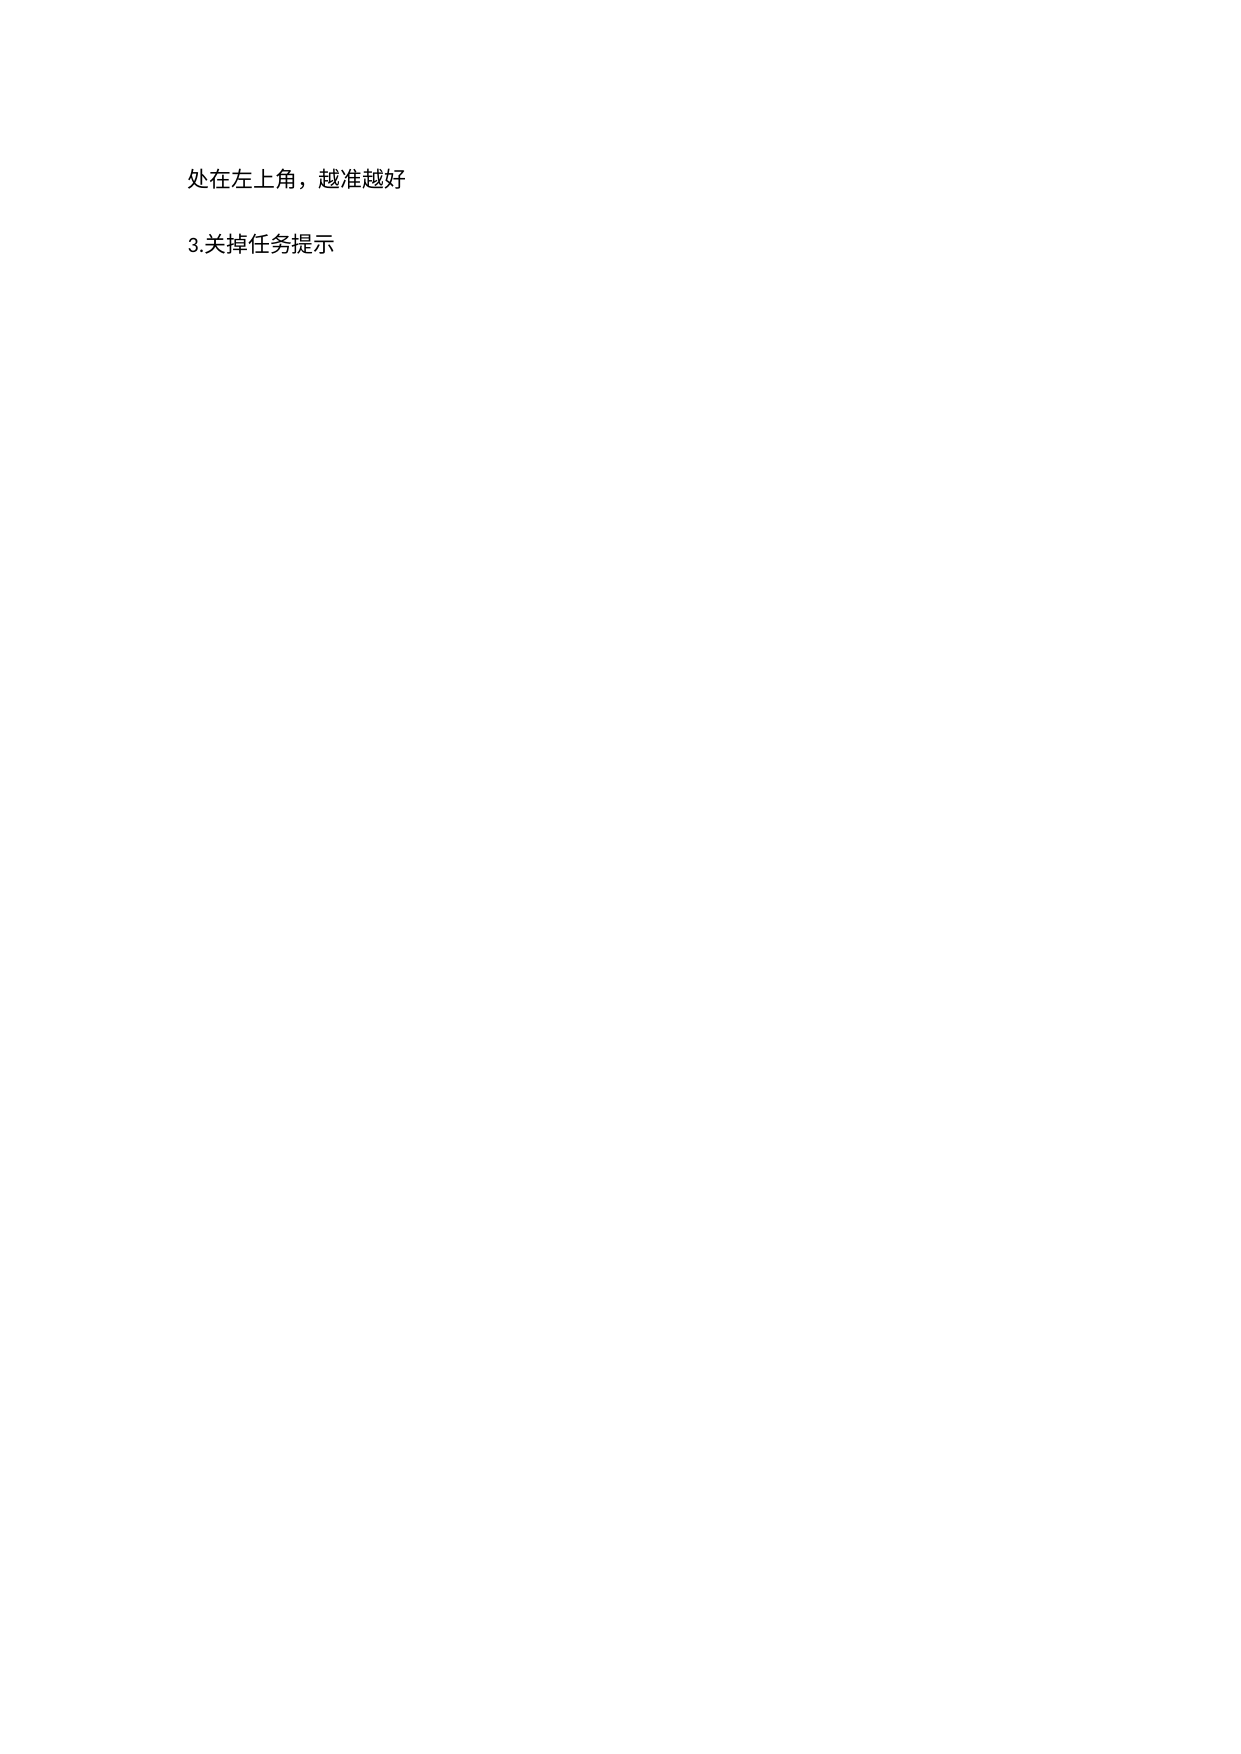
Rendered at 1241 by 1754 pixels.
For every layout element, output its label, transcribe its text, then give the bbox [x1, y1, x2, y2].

list 关掉任务提示 [187, 227, 1053, 259]
text 处在左上角，越准越好 [187, 162, 1053, 194]
